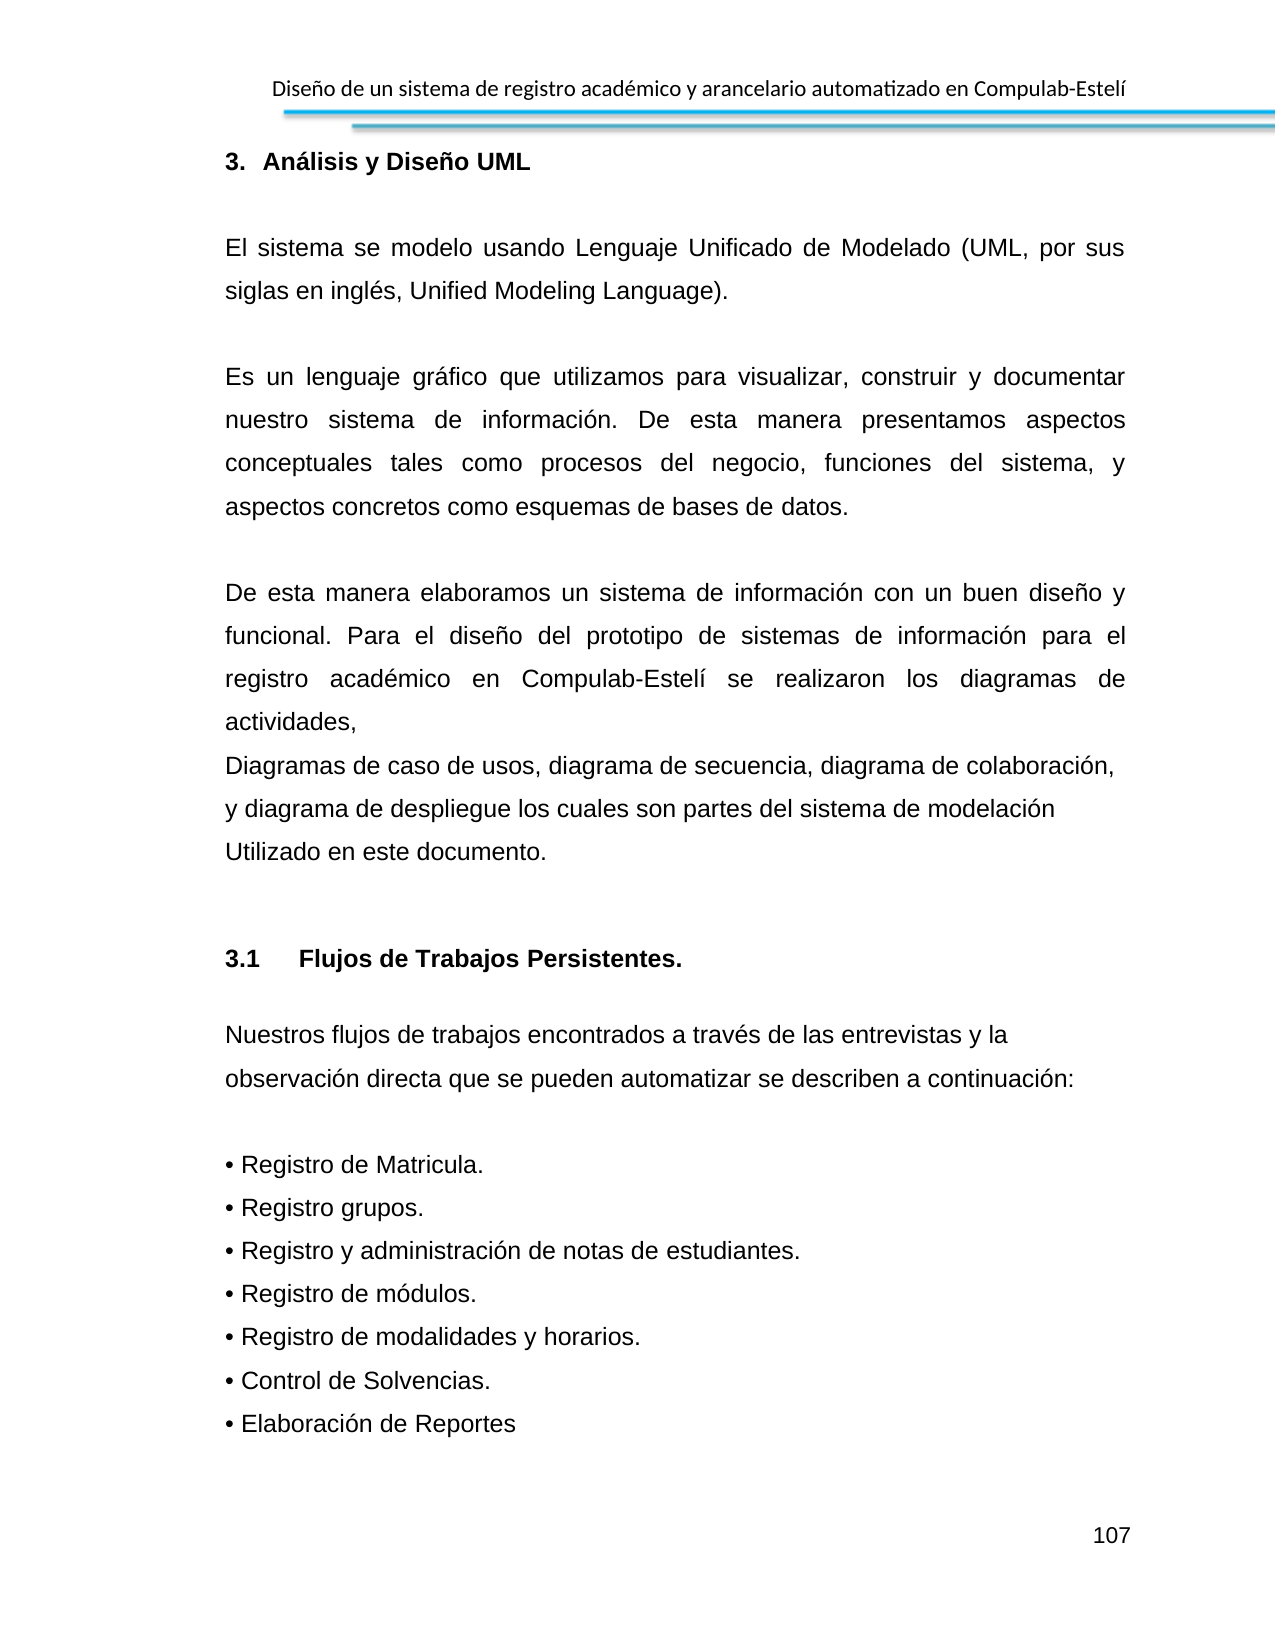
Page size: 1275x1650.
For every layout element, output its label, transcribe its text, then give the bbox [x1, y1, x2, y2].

text Nuestros flujos de trabajos encontrados a través de las entrevistas y la observación directa que se pueden automatizar se describen a continuación: [225, 1020, 1127, 1092]
list Registro de Matricula. [225, 1150, 1271, 1178]
text De esta manera elaboramos un sistema de información con un buen diseño y funcional. Para el diseño del prototipo de sistemas de información para el registro académico en Compulab-Estelí se realizaron los diagramas de actividades, [225, 578, 1127, 736]
list Registro de módulos. [225, 1279, 1271, 1308]
subtitle Flujos de Trabajos Persistentes. [225, 944, 1271, 973]
list Registro y administración de notas de estudiantes. [225, 1236, 1271, 1265]
text El sistema se modelo usando Lenguaje Unificado de Modelado (UML, por sus siglas en inglés, Unified Modeling Language). [225, 233, 1127, 305]
list Elaboración de Reportes [225, 1408, 1271, 1437]
list Control de Solvencias. [225, 1366, 1271, 1394]
text Diagramas de caso de usos, diagrama de secuencia, diagrama de colaboración, y diagrama de despliegue los cuales son partes del sistema de modelación Utilizado en este documento. [225, 751, 1127, 866]
list Registro grupos. [225, 1193, 1271, 1222]
list Registro de modalidades y horarios. [225, 1322, 1271, 1351]
picture [275, 105, 1275, 140]
text Es un lenguaje gráfico que utilizamos para visualizar, construir y documentar nuestro sistema de información. De esta manera presentamos aspectos conceptuales tales como procesos del negocio, funciones del sistema, y aspectos concretos como esquemas de bases de datos. [225, 362, 1127, 520]
subtitle Análisis y Diseño UML [225, 147, 1271, 175]
